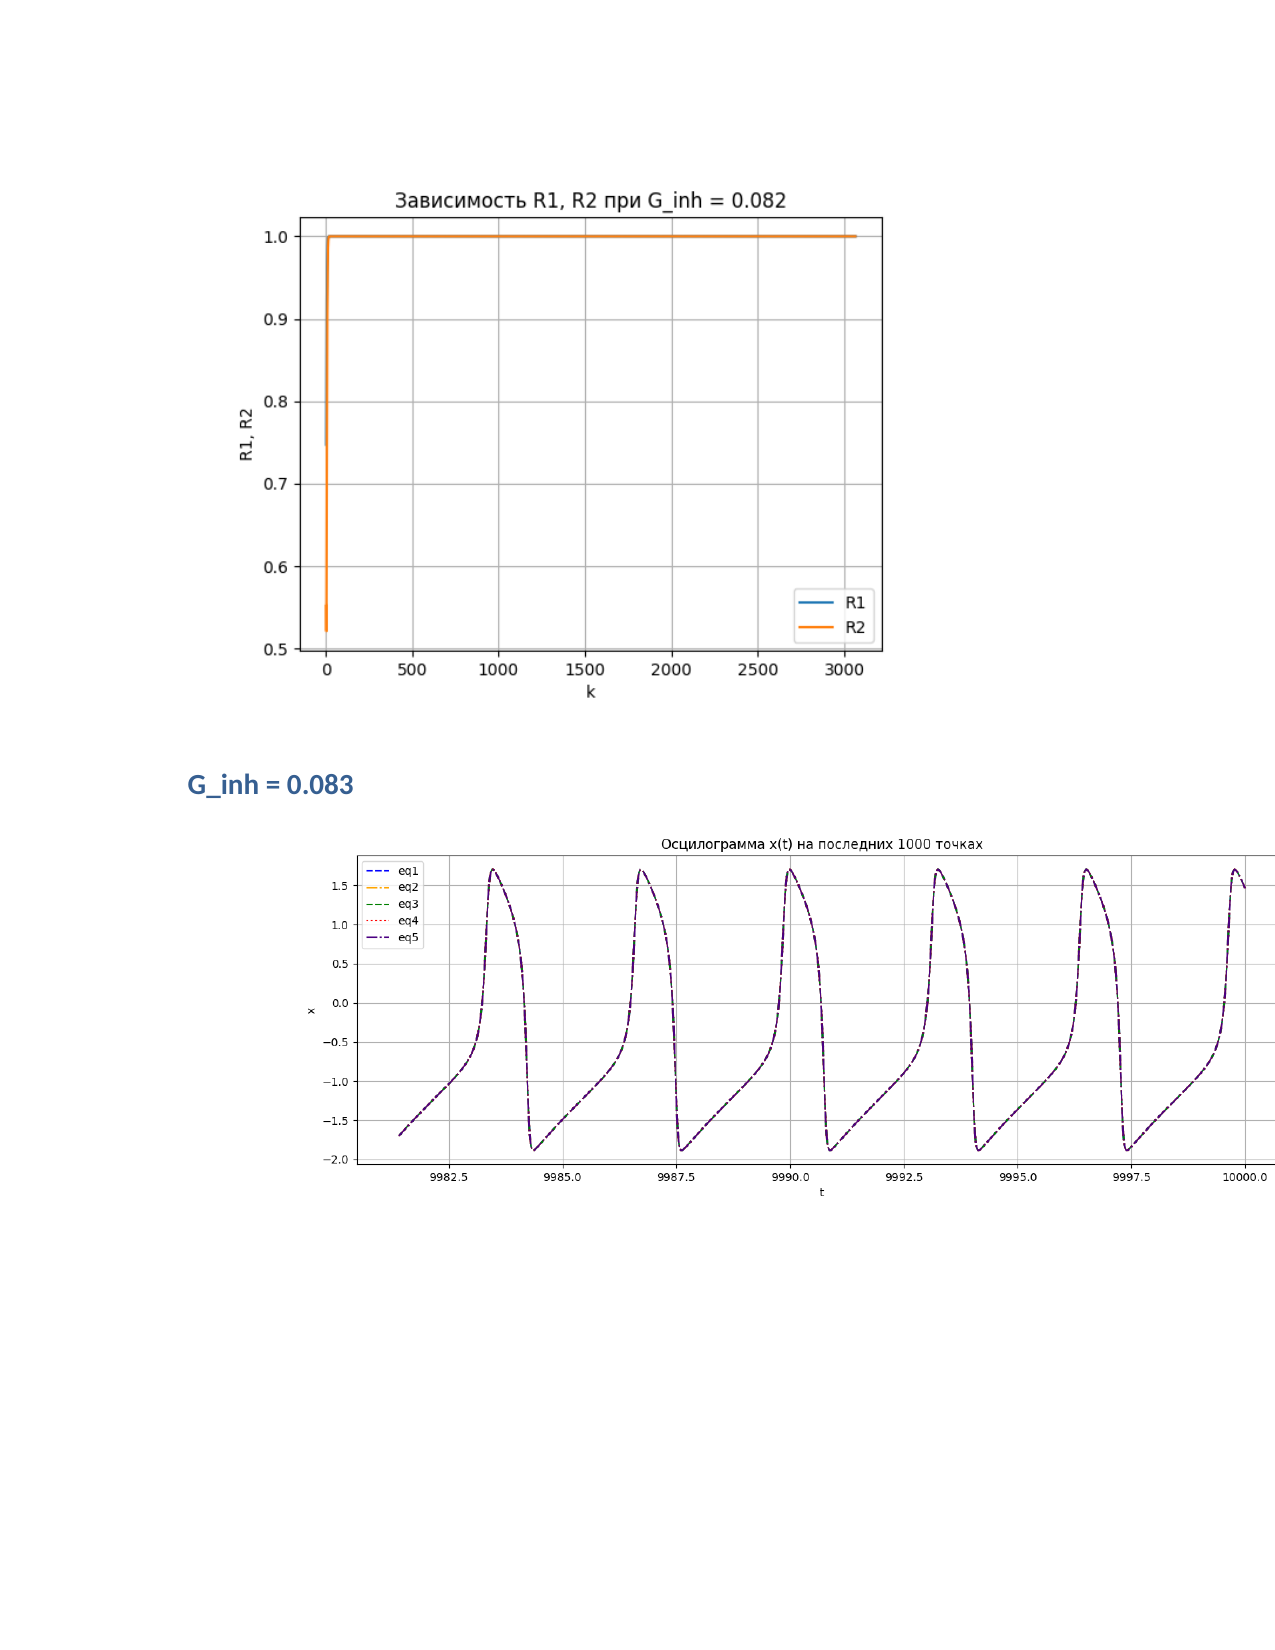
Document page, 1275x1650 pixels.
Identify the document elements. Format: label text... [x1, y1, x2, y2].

subtitle G_inh = 0.083 [187, 766, 1087, 802]
picture [206, 807, 1275, 1208]
picture [206, 150, 957, 713]
